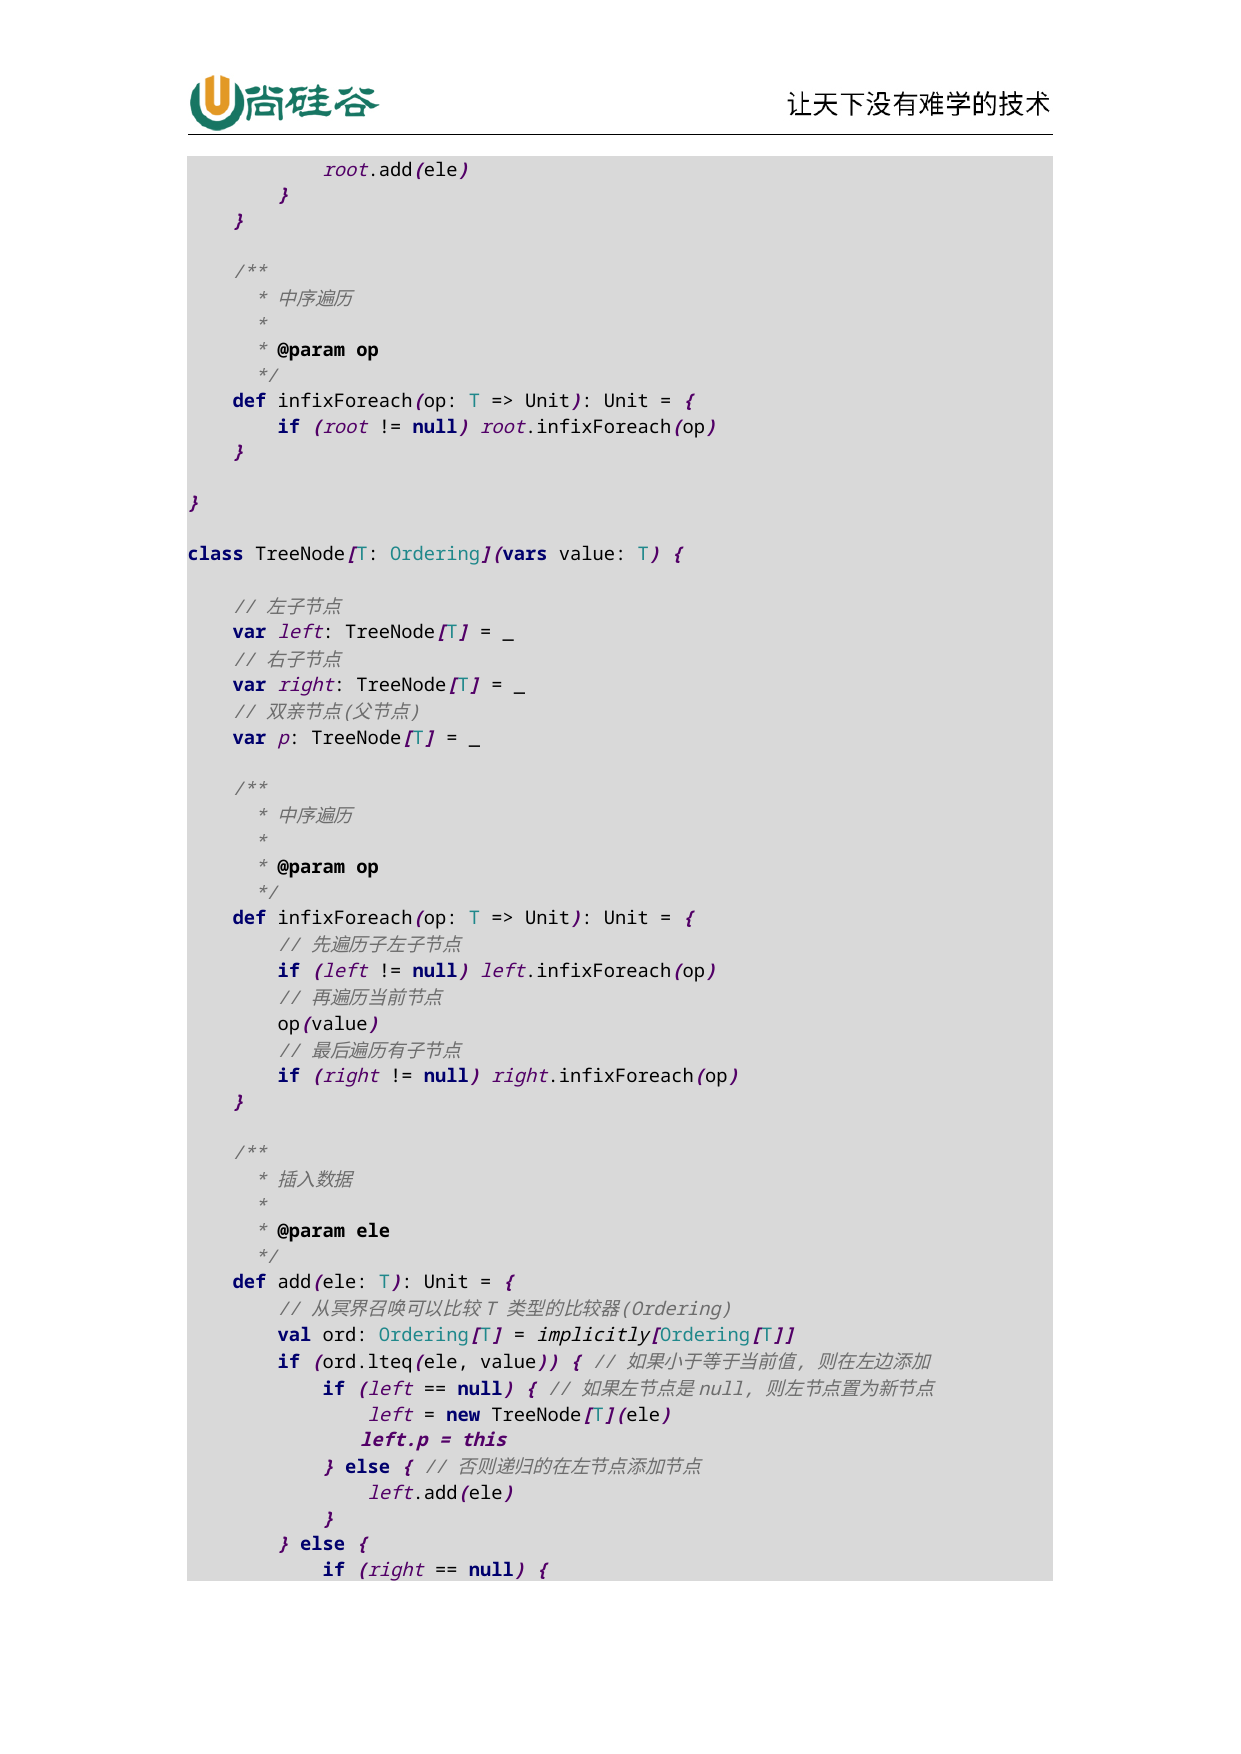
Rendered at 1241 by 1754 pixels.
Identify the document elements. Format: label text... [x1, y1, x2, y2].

text // 右子节点 [187, 644, 1053, 672]
text } [187, 182, 1053, 207]
text root.add(ele) [187, 156, 1053, 182]
text * @param op [187, 853, 1053, 879]
text left.add(ele) [187, 1479, 1053, 1505]
text if (right == null) { [187, 1556, 1053, 1581]
text * @param ele [187, 1217, 1053, 1243]
text * [187, 828, 1053, 853]
text } [187, 1088, 1053, 1114]
text // 最后遍历有子节点 [187, 1036, 1053, 1063]
text var p: TreeNode[T] = _ [187, 724, 1053, 750]
text /** [187, 775, 1053, 801]
text * @param op [187, 336, 1053, 362]
text */ [187, 362, 1053, 387]
text * 中序遍历 [187, 284, 1053, 311]
picture [187, 73, 1053, 132]
text class TreeNode[T: Ordering](vars value: T) { [187, 541, 1053, 566]
text left = new TreeNode[T](ele) [187, 1401, 1053, 1427]
text def infixForeach(op: T => Unit): Unit = { [187, 387, 1053, 413]
text if (left == null) { // 如果左节点是 null, 则左节点置为新节点 [187, 1374, 1053, 1401]
text if (left != null) left.infixForeach(op) [187, 957, 1053, 983]
text } [187, 207, 1053, 233]
text * [187, 1192, 1053, 1217]
text var left: TreeNode[T] = _ [187, 619, 1053, 644]
text def add(ele: T): Unit = { [187, 1268, 1053, 1294]
text // 先遍历子左子节点 [187, 930, 1053, 957]
text var right: TreeNode[T] = _ [187, 672, 1053, 697]
text if (ord.lteq(ele, value)) { // 如果小于等于当前值, 则在左边添加 [187, 1347, 1053, 1374]
text left.p = this [187, 1427, 1053, 1452]
text * 插入数据 [187, 1165, 1053, 1192]
text */ [187, 879, 1053, 904]
text if (root != null) root.infixForeach(op) [187, 413, 1053, 438]
text /** [187, 1139, 1053, 1165]
text // 左子节点 [187, 592, 1053, 619]
text op(value) [187, 1010, 1053, 1036]
text def infixForeach(op: T => Unit): Unit = { [187, 904, 1053, 930]
text */ [187, 1243, 1053, 1268]
text } else { [187, 1530, 1053, 1556]
text if (right != null) right.infixForeach(op) [187, 1063, 1053, 1088]
text * [187, 311, 1053, 336]
text * 中序遍历 [187, 801, 1053, 828]
text } else { // 否则递归的在左节点添加节点 [187, 1452, 1053, 1479]
text // 从冥界召唤可以比较 T 类型的比较器(Ordering) [187, 1294, 1053, 1321]
text val ord: Ordering[T] = implicitly[Ordering[T]] [187, 1321, 1053, 1347]
text } [187, 438, 1053, 464]
text // 再遍历当前节点 [187, 983, 1053, 1010]
text // 双亲节点(父节点) [187, 697, 1053, 724]
text /** [187, 258, 1053, 284]
text } [187, 1505, 1053, 1530]
text } [187, 489, 1053, 515]
